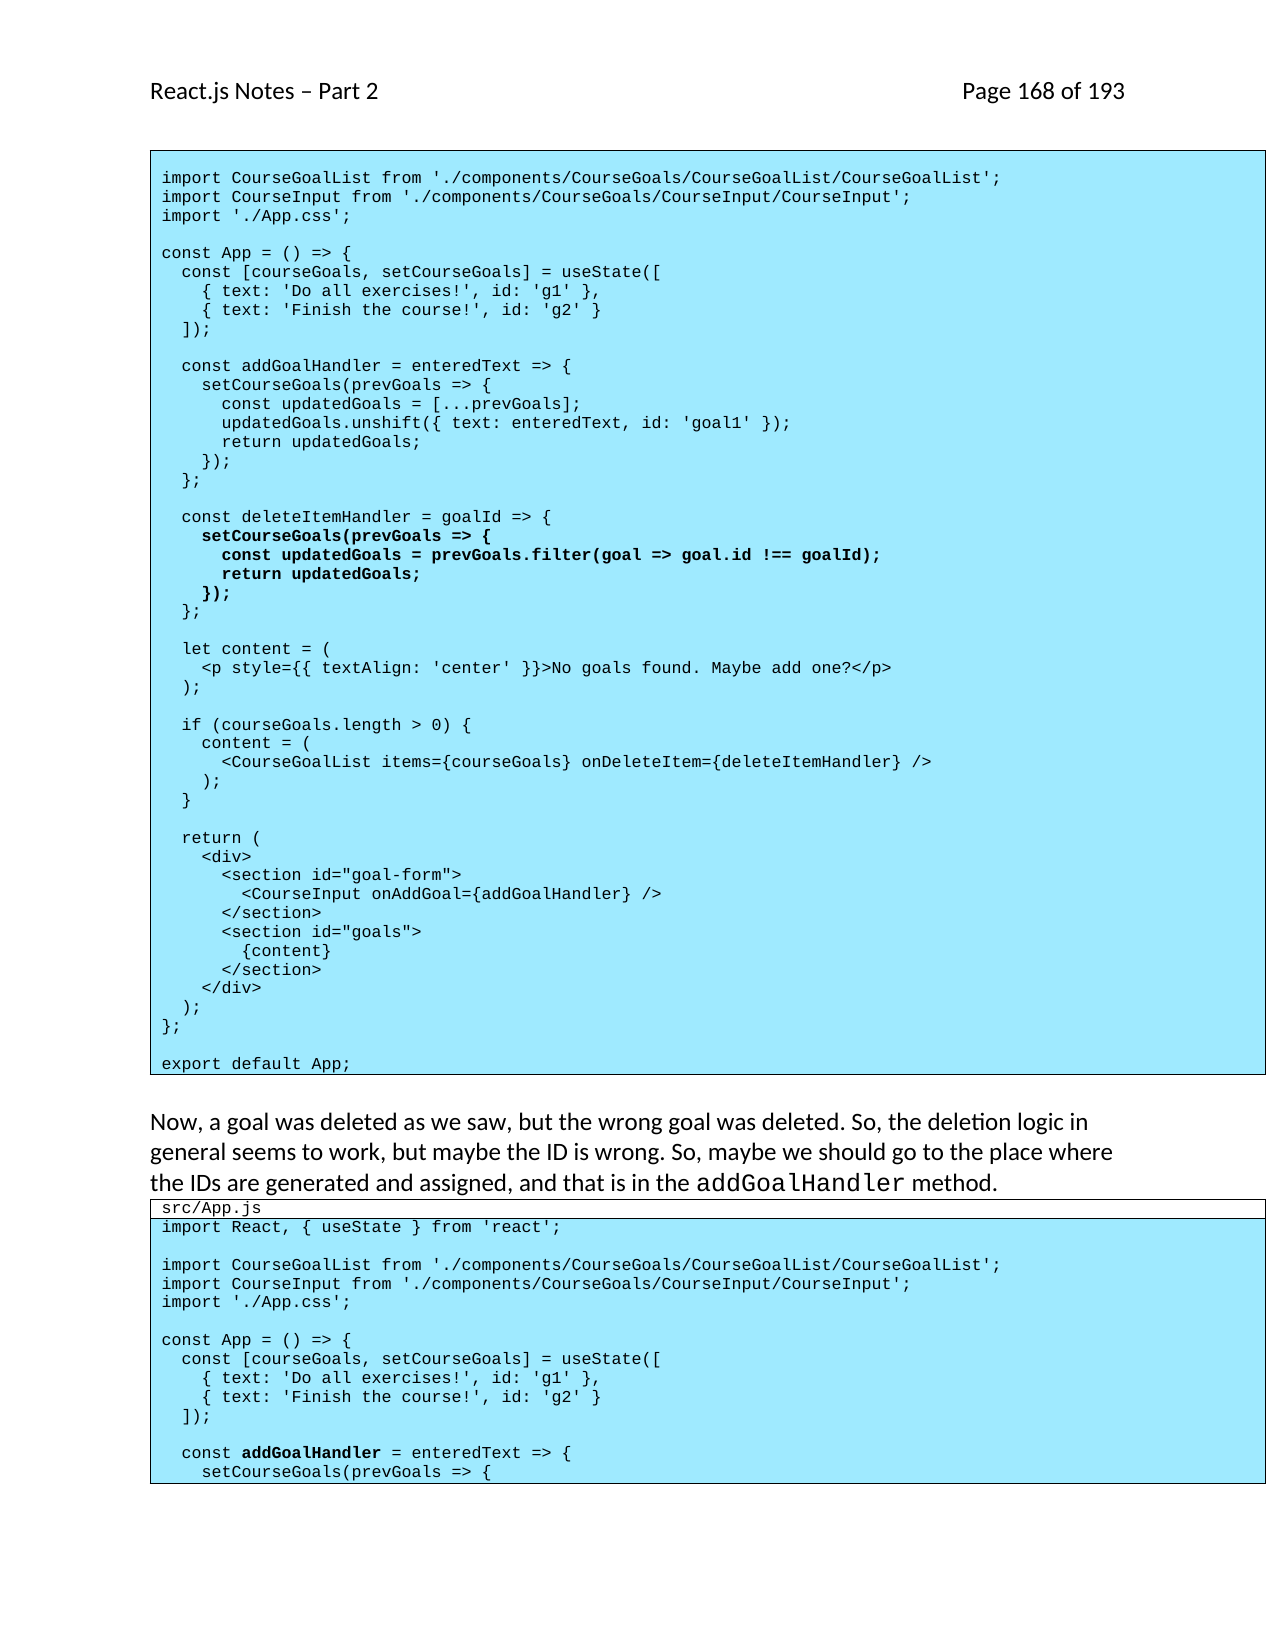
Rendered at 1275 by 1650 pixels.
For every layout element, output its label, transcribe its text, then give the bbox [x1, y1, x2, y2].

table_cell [151, 1219, 1265, 1483]
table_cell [151, 151, 1265, 1074]
text Now, a goal was deleted as we saw, but the wrong goal was deleted. So, the deletion logic in general seems to work, but maybe the ID is wrong. So, maybe we should go to the place where the IDs are generated and assigned, and that is in the addGoalHandler method. [150, 1106, 1125, 1199]
table_header src/App.js [151, 1200, 1265, 1218]
